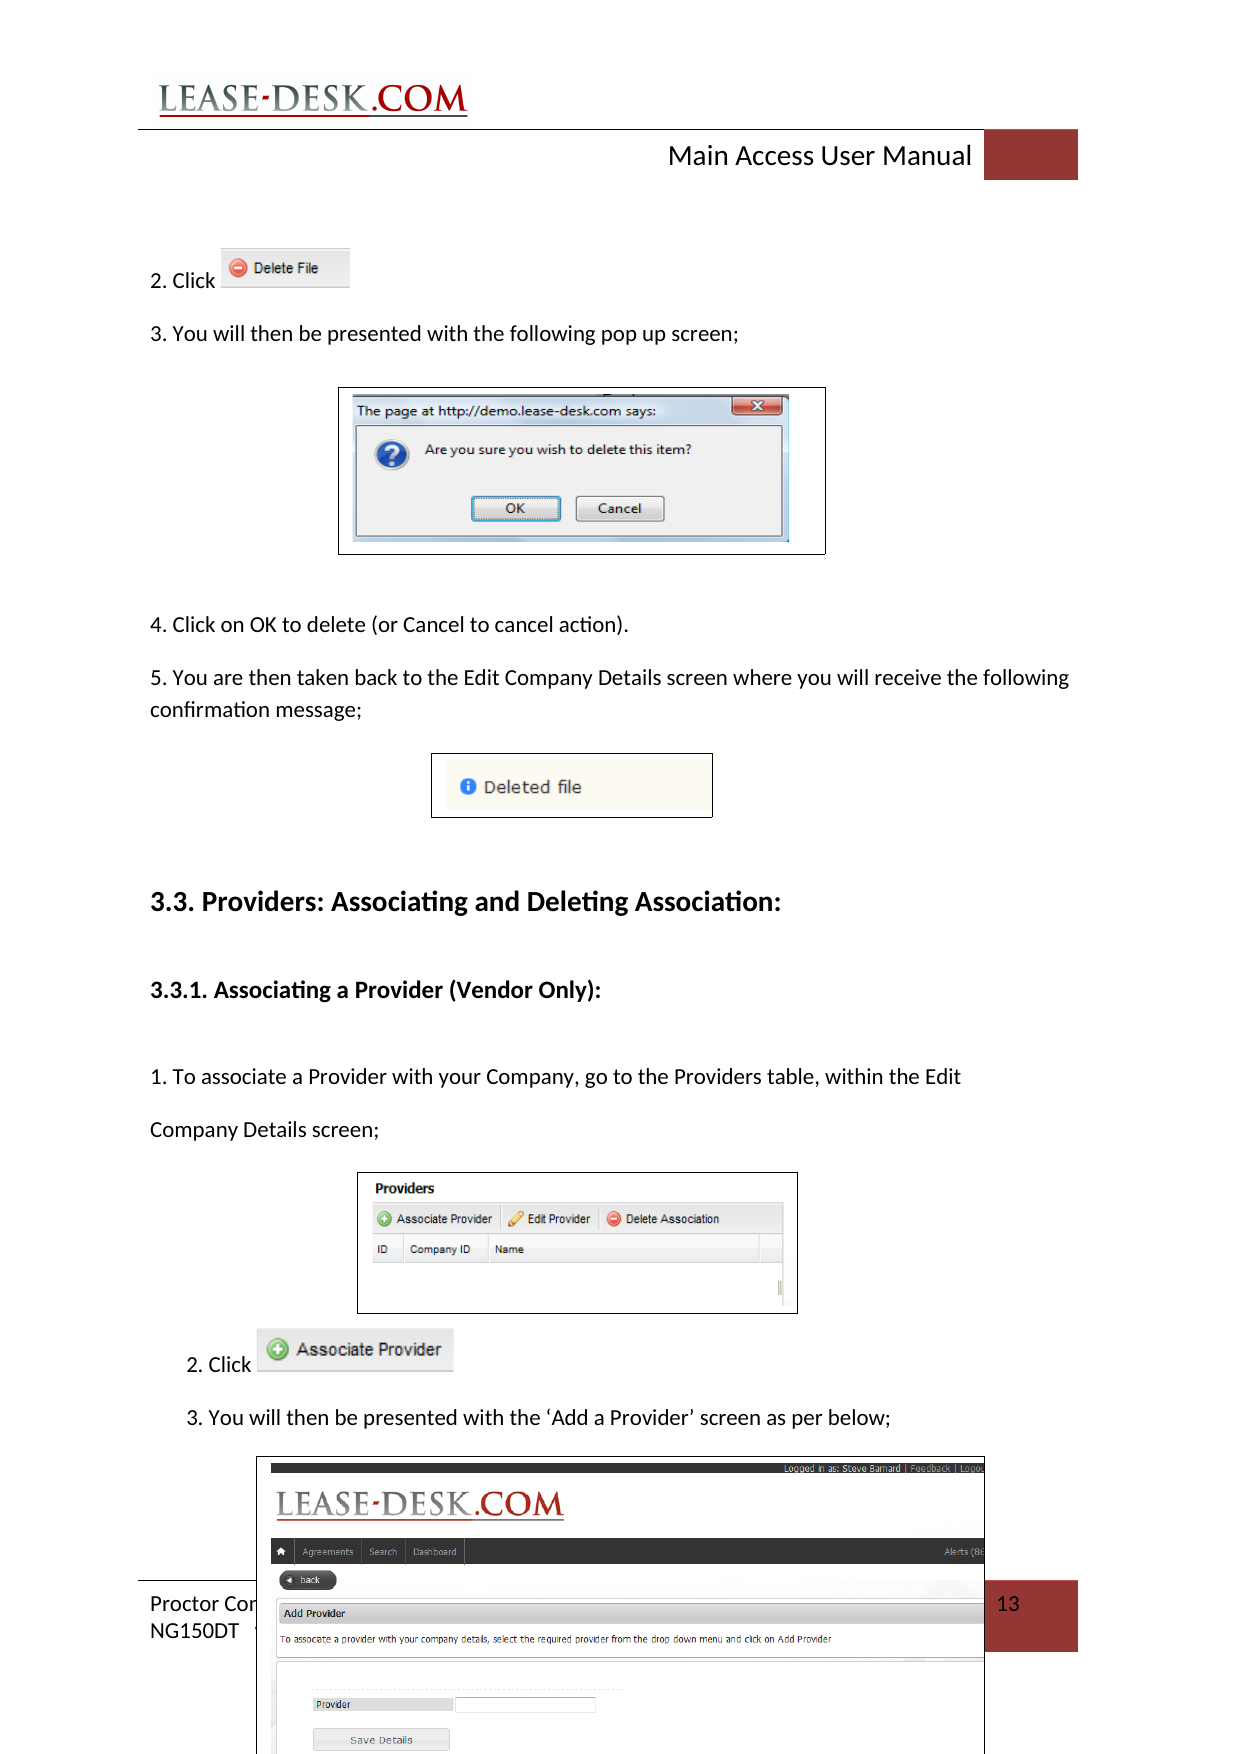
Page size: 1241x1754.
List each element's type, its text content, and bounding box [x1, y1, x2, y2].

picture [150, 73, 476, 129]
picture [220, 248, 350, 288]
text 2. Click [150, 249, 1090, 294]
text 5. You are then taken back to the Edit Company Details screen where you will receive the following confirmation message; [150, 663, 1090, 723]
picture [256, 1327, 454, 1372]
text 3. You will then be presented with the following pop up screen; [150, 319, 1090, 347]
text 4. Click on OK to delete (or Cancel to cancel action). [150, 610, 1090, 638]
text Company Details screen; [150, 1116, 1090, 1143]
text 2. Click [150, 1328, 1090, 1378]
picture [352, 394, 790, 542]
subtitle 3.3.1. Associating a Provider (Vendor Only): [150, 974, 1090, 1005]
subtitle 3.3. Providers: Associating and Deleting Association: [150, 883, 1090, 919]
text 1. To associate a Provider with your Company, go to the Providers table, within the Edit [150, 1062, 1090, 1091]
picture [271, 1463, 984, 1754]
picture [446, 760, 712, 810]
text 3. You will then be presented with the ‘Add a Provider’ screen as per below; [150, 1403, 1090, 1431]
picture [372, 1179, 797, 1306]
